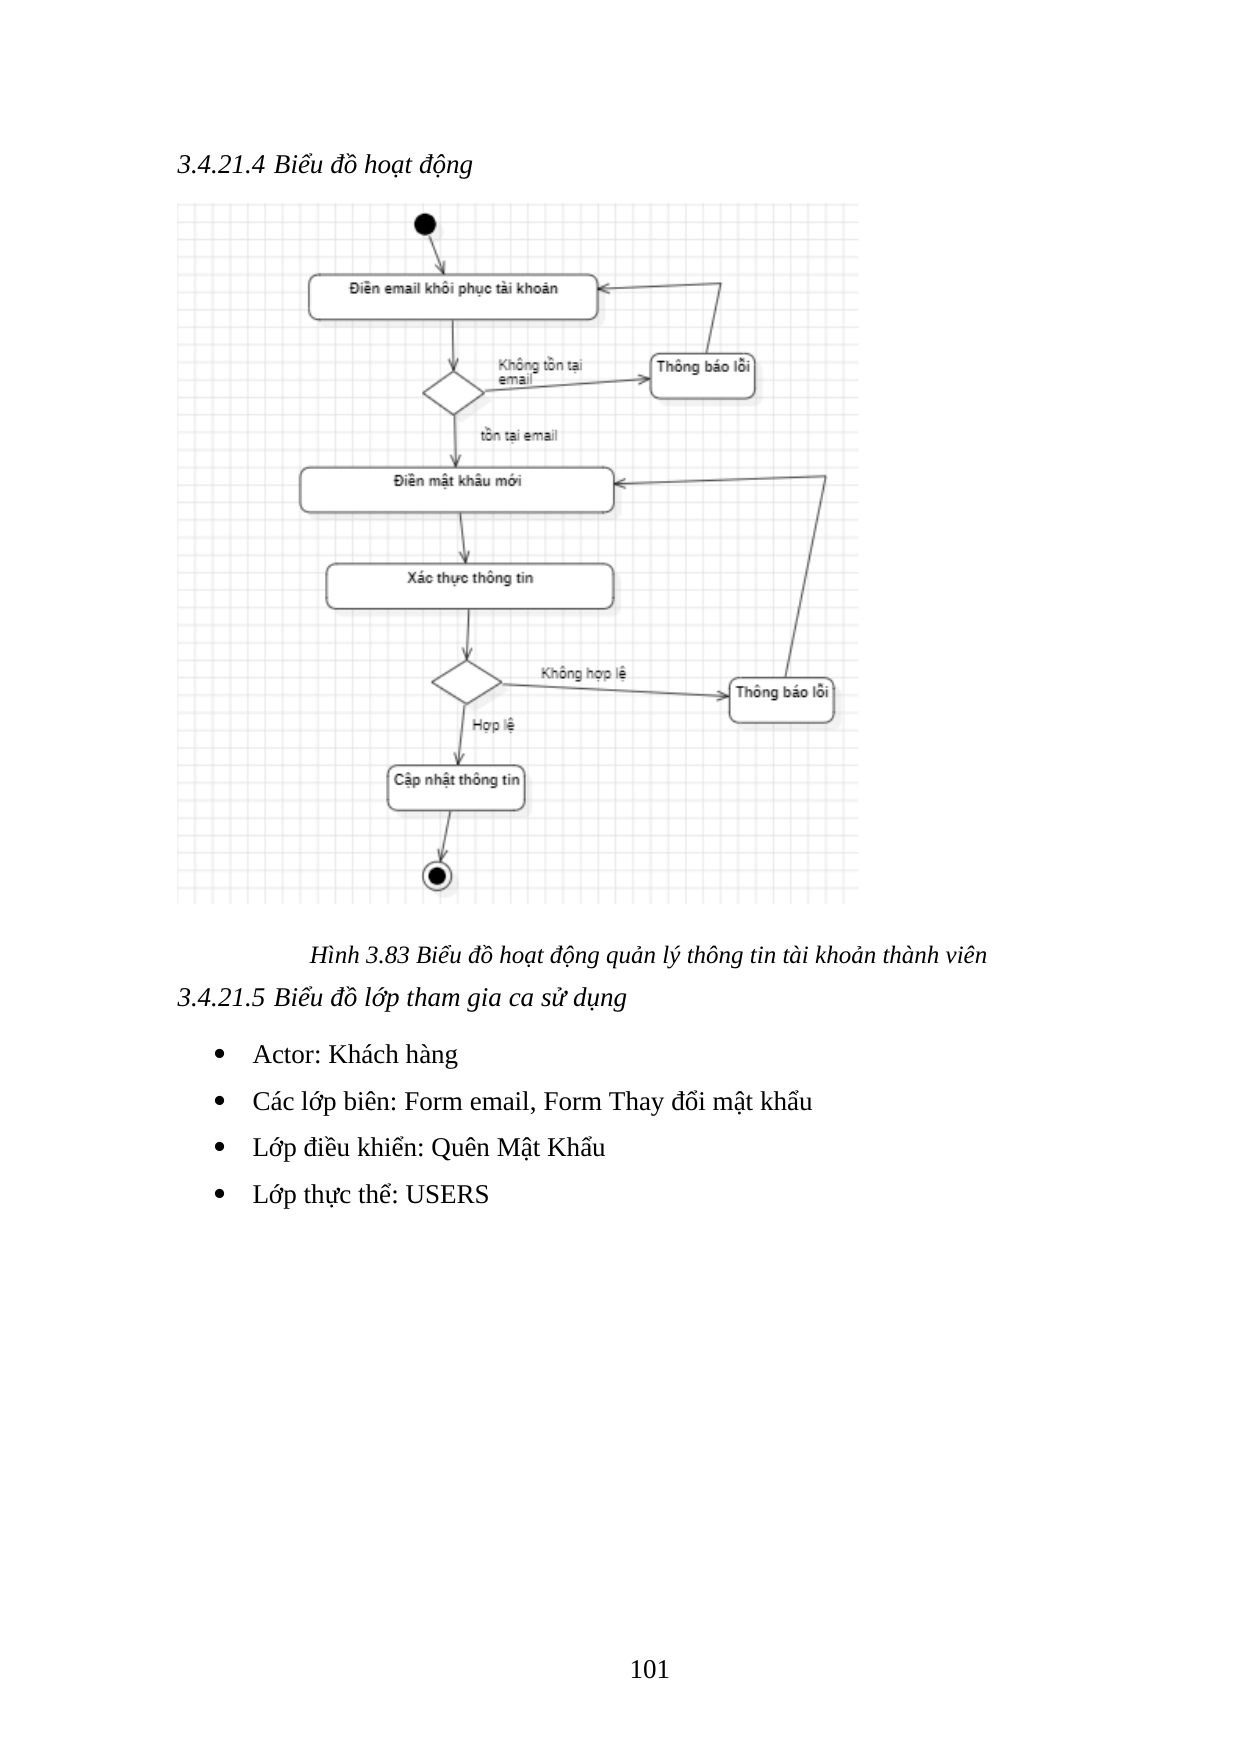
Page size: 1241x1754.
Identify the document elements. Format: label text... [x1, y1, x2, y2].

subtitle Biểu đồ lớp tham gia ca sử dụng [177, 982, 1122, 1013]
subtitle Biểu đồ hoạt động [177, 148, 1122, 179]
picture [177, 203, 859, 904]
text Hình 3.83 Biểu đồ hoạt động quản lý thông tin tài khoản thành viên [177, 940, 1122, 969]
list Các lớp biên: Form email, Form Thay đổi mật khẩu [215, 1084, 1122, 1116]
list Lớp điều khiển: Quên Mật Khẩu [215, 1131, 1122, 1163]
list Lớp thực thể: USERS [215, 1178, 1122, 1209]
list Actor: Khách hàng [215, 1038, 1122, 1069]
